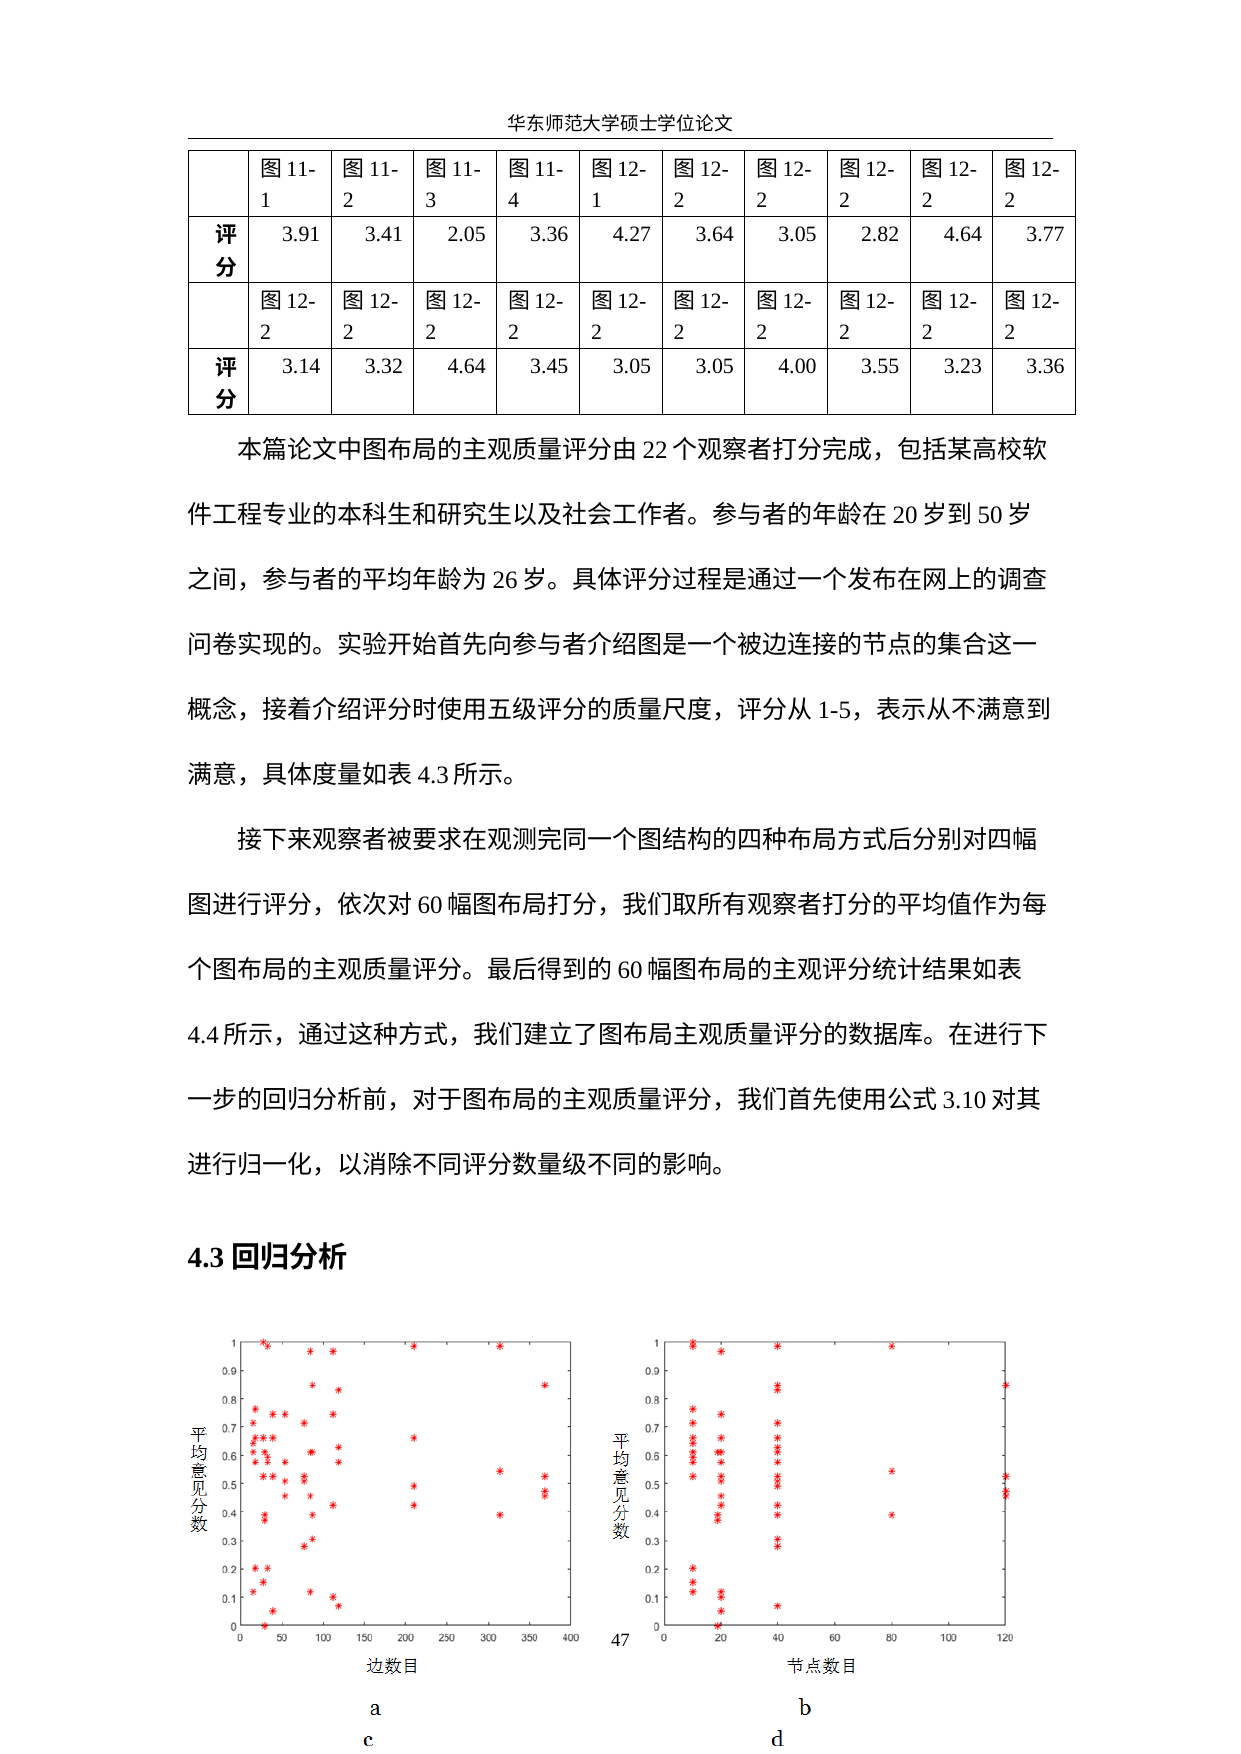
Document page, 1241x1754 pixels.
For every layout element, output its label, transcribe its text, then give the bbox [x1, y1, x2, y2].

table_cell 3.91 [249, 217, 331, 282]
table_cell 图12-2 [497, 283, 579, 348]
table_cell 图12-2 [745, 151, 827, 216]
table_cell 3.05 [580, 349, 662, 414]
table_cell 图12-2 [828, 283, 910, 348]
table_cell 图12-2 [993, 283, 1075, 348]
table_cell 4.64 [414, 349, 496, 414]
table_cell 图12-2 [332, 283, 413, 348]
subtitle 4.3 回归分析 [187, 1222, 1053, 1287]
table_cell 图12-2 [663, 283, 744, 348]
table_cell 图12-2 [828, 151, 910, 216]
picture [178, 1327, 1026, 1754]
table_cell 4.27 [580, 217, 662, 282]
table_cell 图11-4 [497, 151, 579, 216]
table_cell 3.36 [497, 217, 579, 282]
text 接下来观察者被要求在观测完同一个图结构的四种布局方式后分别对四幅图进行评分，依次对60幅图布局打分，我们取所有观察者打分的平均值作为每个图布局的主观质量评分。最后得到的60幅图布局的主观评分统计结果如表4.4所示，通过这种方式，我们建立了图布局主观质量评分的数据库。在进行下一步的回归分析前，对于图布局的主观质量评分，我们首先使用公式3.10对其进行归一化，以消除不同评分数量级不同的影响。 [187, 805, 1053, 1195]
table_cell 2.82 [828, 217, 910, 282]
table_cell 图12-2 [663, 151, 744, 216]
table_cell 图11-1 [249, 151, 331, 216]
table_cell 图12-2 [580, 283, 662, 348]
table_cell 4.64 [911, 217, 992, 282]
table_cell 3.64 [663, 217, 744, 282]
table_cell 3.36 [993, 349, 1075, 414]
table_cell 评分 [189, 349, 248, 414]
table_cell 3.55 [828, 349, 910, 414]
table_cell 3.41 [332, 217, 413, 282]
table_cell 4.00 [745, 349, 827, 414]
table_cell [189, 283, 248, 348]
table_cell 图11-3 [414, 151, 496, 216]
table_cell 图12-2 [249, 283, 331, 348]
table_cell 3.32 [332, 349, 413, 414]
table_cell 图12-2 [911, 283, 992, 348]
table_cell 2.05 [414, 217, 496, 282]
table_cell 图12-2 [414, 283, 496, 348]
table_cell 图11-2 [332, 151, 413, 216]
table_cell [189, 151, 248, 216]
table_cell 图12-2 [745, 283, 827, 348]
table_cell 3.05 [663, 349, 744, 414]
table_cell 3.77 [993, 217, 1075, 282]
table_cell 评分 [189, 217, 248, 282]
table_cell 图12-2 [993, 151, 1075, 216]
table_cell 图12-1 [580, 151, 662, 216]
table_cell 图12-2 [911, 151, 992, 216]
table_cell 3.45 [497, 349, 579, 414]
table_cell 3.23 [911, 349, 992, 414]
text 本篇论文中图布局的主观质量评分由22个观察者打分完成，包括某高校软件工程专业的本科生和研究生以及社会工作者。参与者的年龄在20岁到50岁之间，参与者的平均年龄为26岁。具体评分过程是通过一个发布在网上的调查问卷实现的。实验开始首先向参与者介绍图是一个被边连接的节点的集合这一概念，接着介绍评分时使用五级评分的质量尺度，评分从1-5，表示从不满意到满意，具体度量如表4.3所示。 [187, 415, 1053, 805]
table_cell 3.05 [745, 217, 827, 282]
table_cell 3.14 [249, 349, 331, 414]
